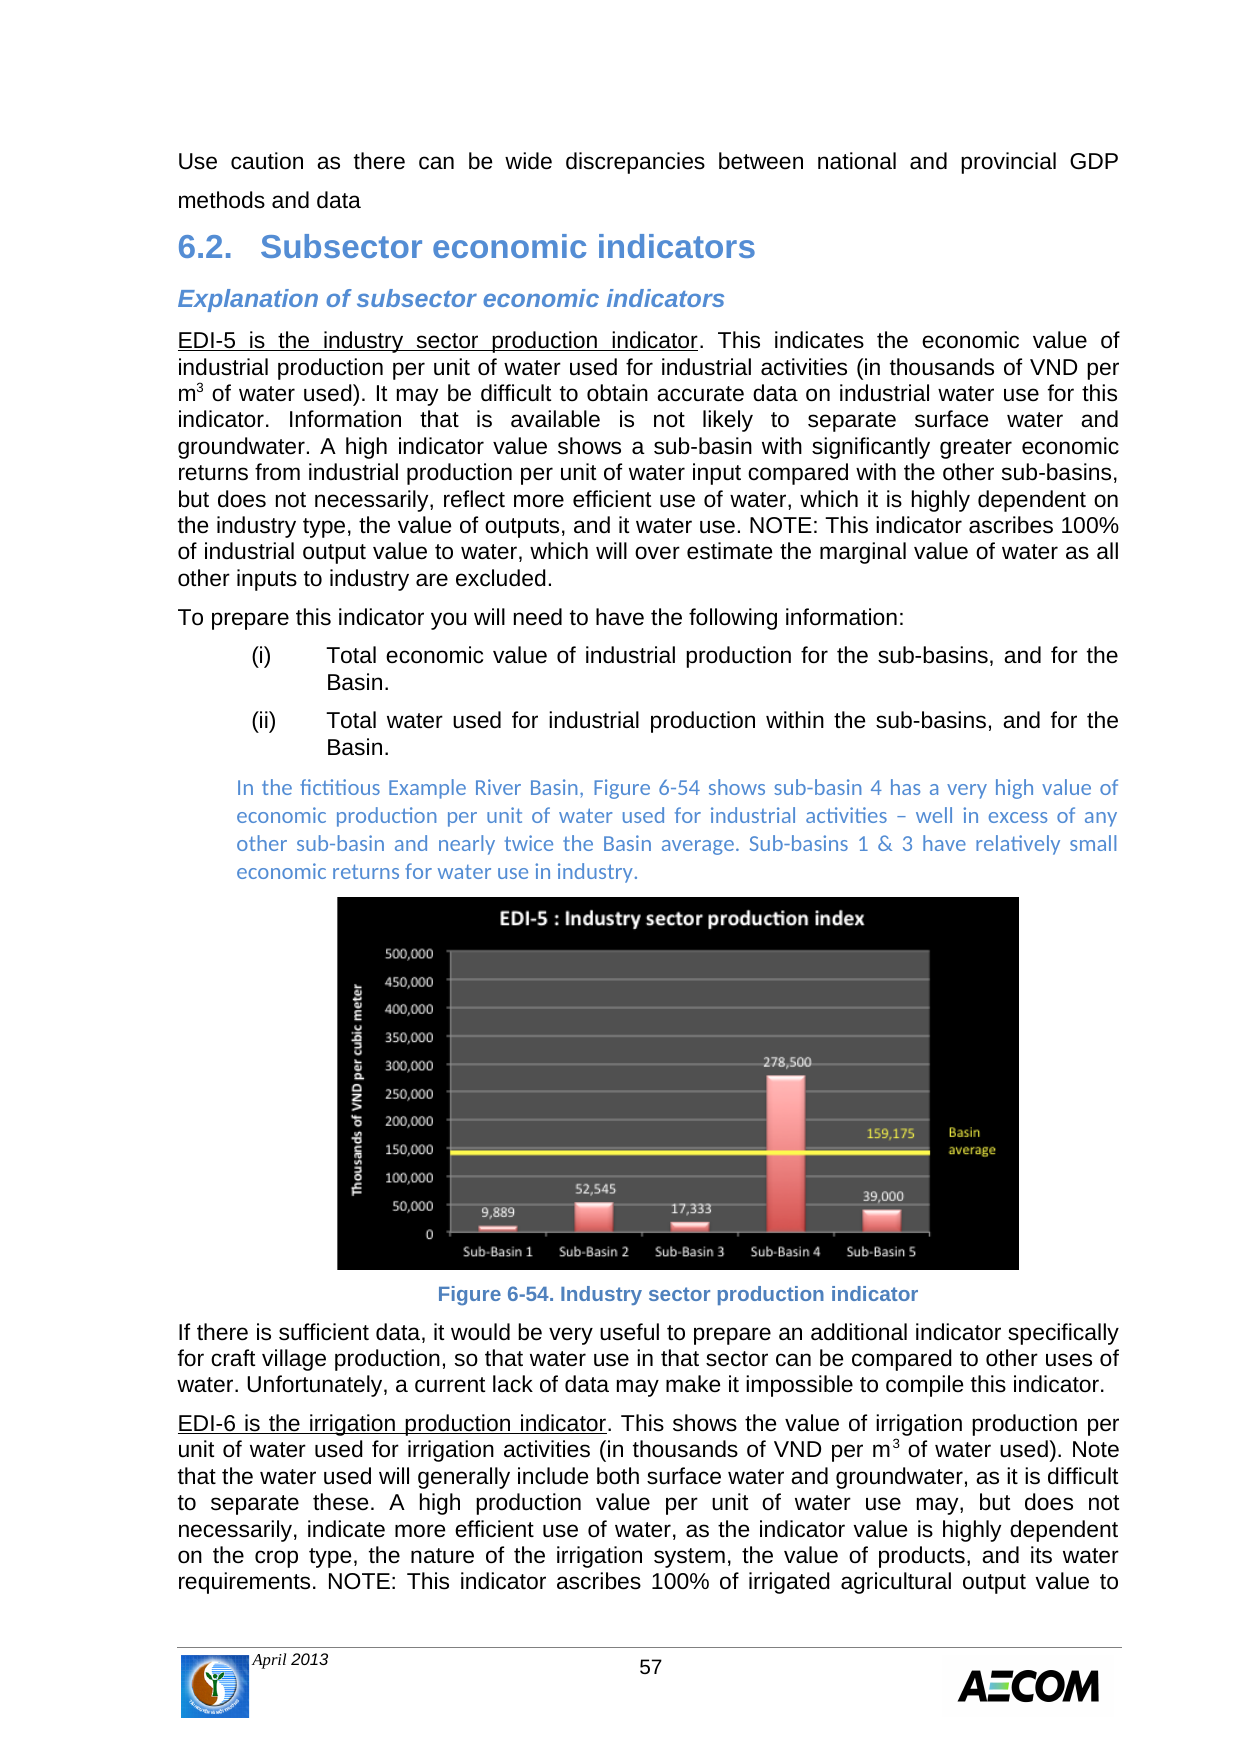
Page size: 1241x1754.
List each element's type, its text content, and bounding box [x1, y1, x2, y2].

picture [181, 1655, 250, 1718]
subtitle Subsector economic indicators [177, 227, 1120, 265]
text If there is sufficient data, it would be very useful to prepare an additional indicator specifically for craft village production, so that water use in that sector can be compared to other uses of water. Unfortunately, a current lack of data may make it impossible to compile this indicator. [177, 1318, 1120, 1398]
subtitle Explanation of subsector economic indicators [177, 284, 1120, 313]
list Total economic value of industrial production for the sub-basins, and for the Basin. [251, 642, 1120, 695]
list Total water used for industrial production within the sub-basins, and for the Basin. [251, 707, 1120, 760]
text Use caution as there can be wide discrepancies between national and provincial GDP methods and data [177, 148, 1120, 213]
text EDI-5 is the industry sector production indicator. This indicates the economic value of industrial production per unit of water used for industrial activities (in thousands of VND per m3 of water used). It may be difficult to obtain accurate data on industrial water use for this indicator. Information that is available is not likely to separate surface water and groundwater. A high indicator value shows a sub-basin with significantly greater economic returns from industrial production per unit of water input compared with the other sub-basins, but does not necessarily, reflect more efficient use of water, which it is highly dependent on the industry type, the value of outputs, and it water use. NOTE: This indicator ascribes 100% of industrial output value to water, which will over estimate the marginal value of water as all other inputs to industry are excluded. [177, 327, 1120, 591]
picture [942, 1655, 1114, 1717]
picture [337, 897, 1019, 1270]
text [177, 1410, 1120, 1594]
text To prepare this indicator you will need to have the following information: [177, 603, 1120, 630]
